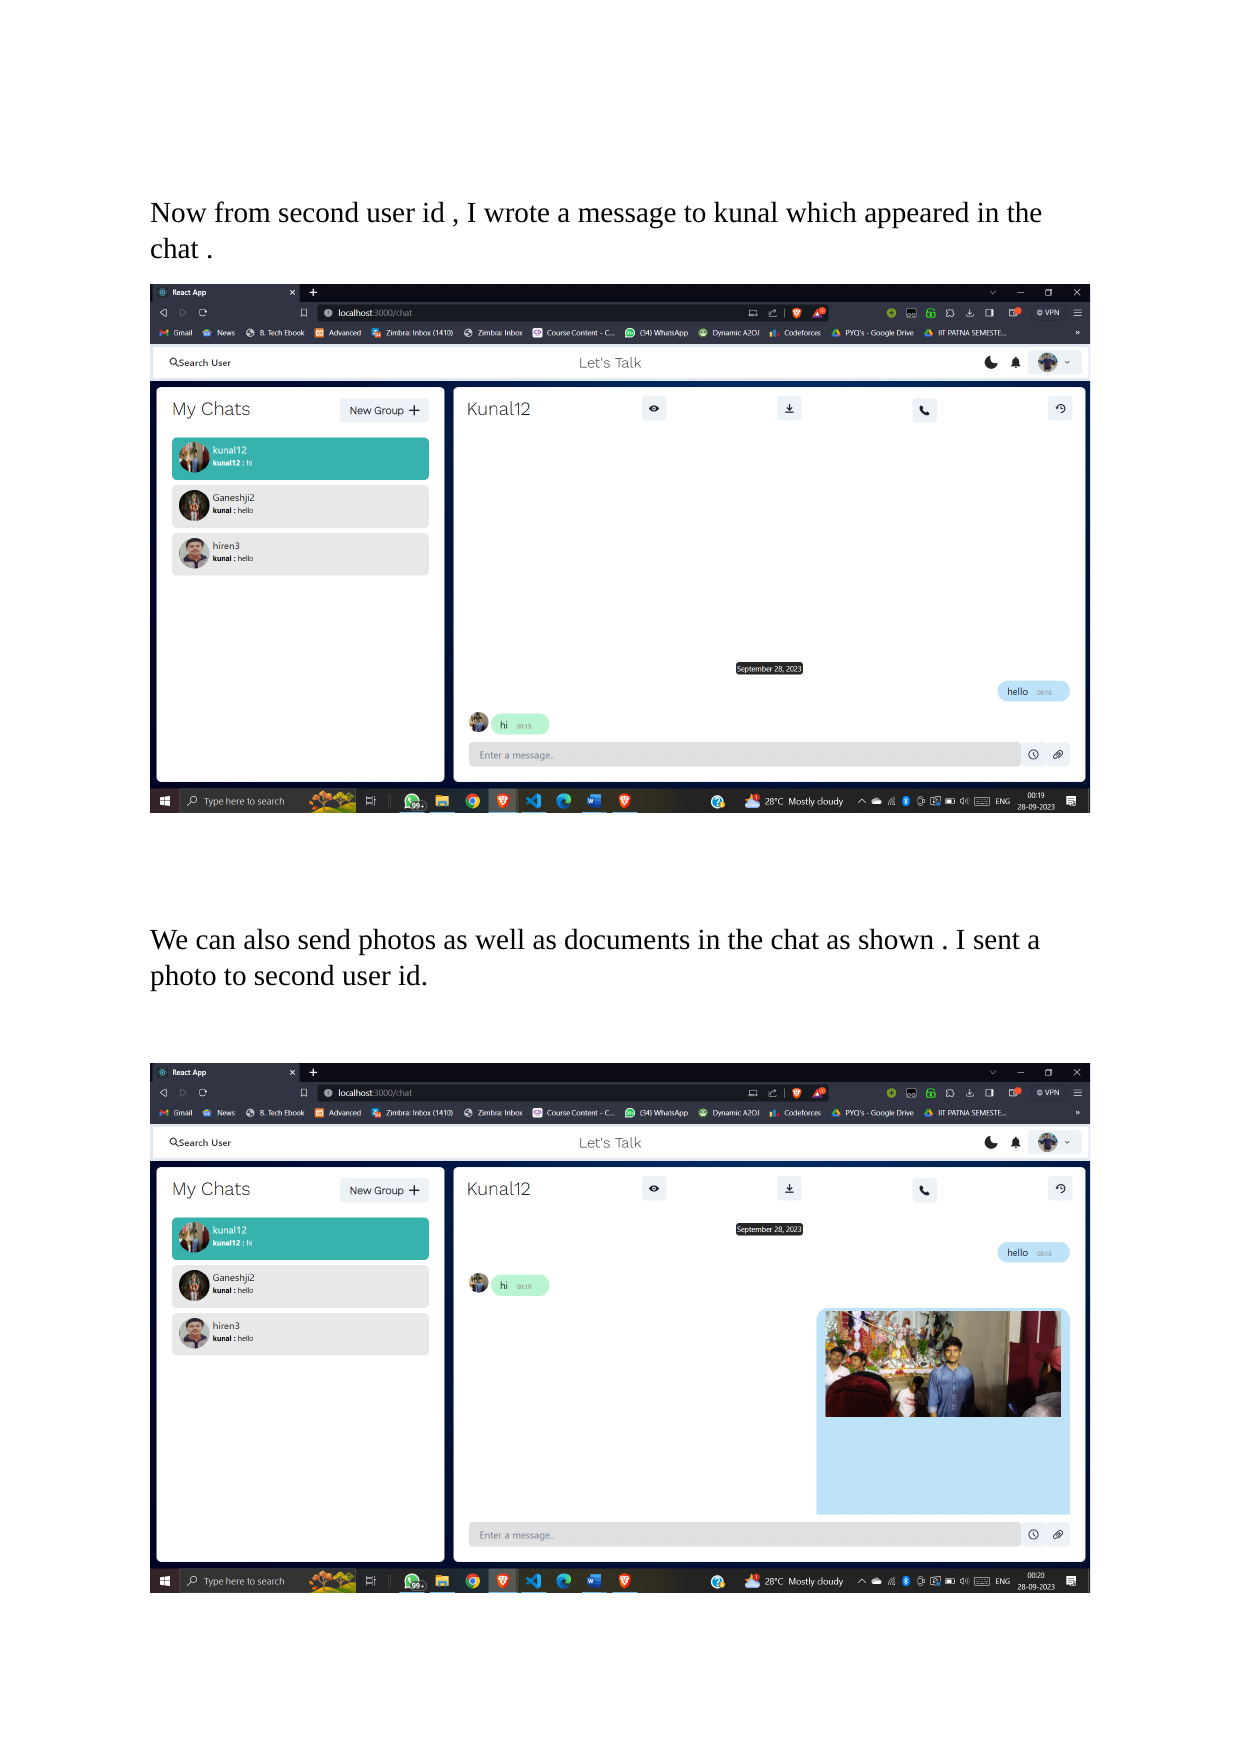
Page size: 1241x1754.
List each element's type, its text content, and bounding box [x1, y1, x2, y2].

picture [150, 284, 1091, 813]
text Now from second user id , I wrote a message to kunal which appeared in the chat . [150, 195, 1090, 265]
picture [150, 1063, 1091, 1593]
text We can also send photos as well as documents in the chat as shown . I sent a photo to second user id. [150, 922, 1090, 992]
